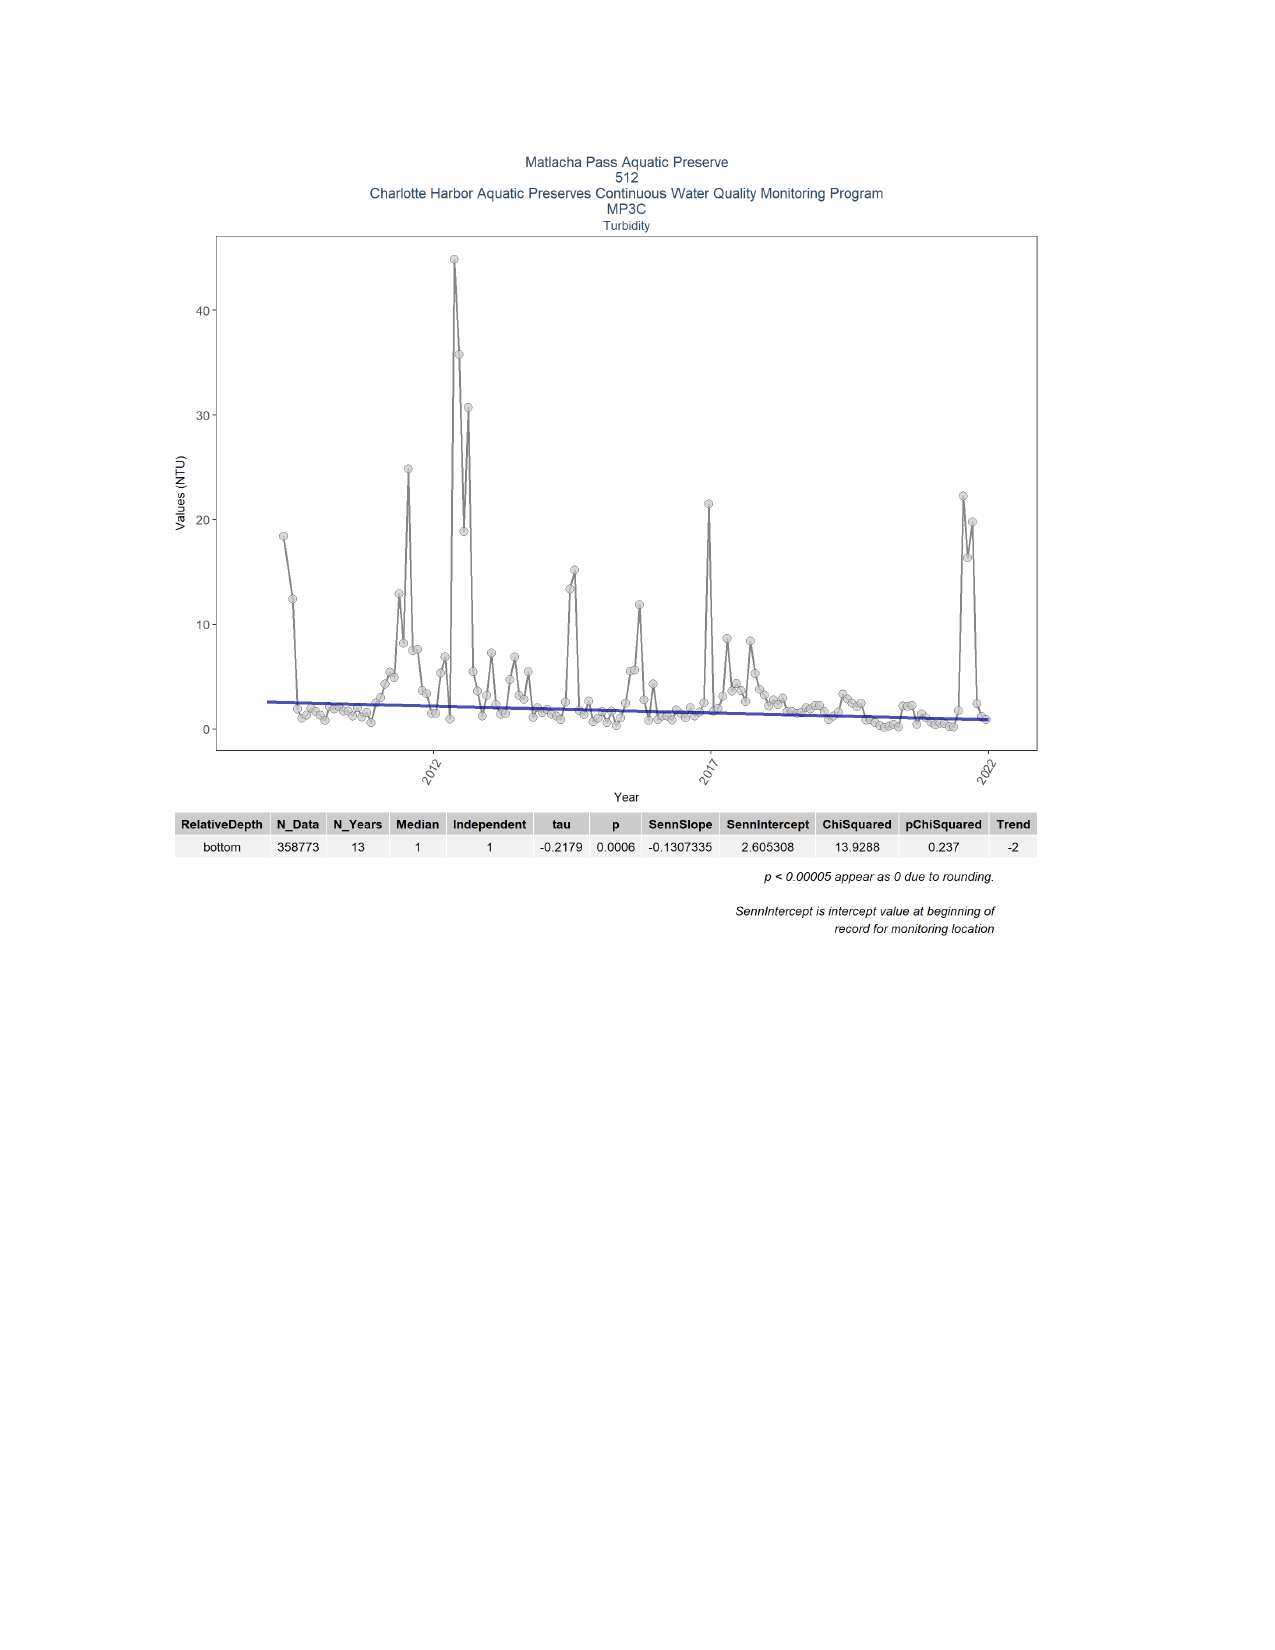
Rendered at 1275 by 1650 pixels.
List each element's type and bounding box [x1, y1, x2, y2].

picture [168, 150, 1044, 938]
